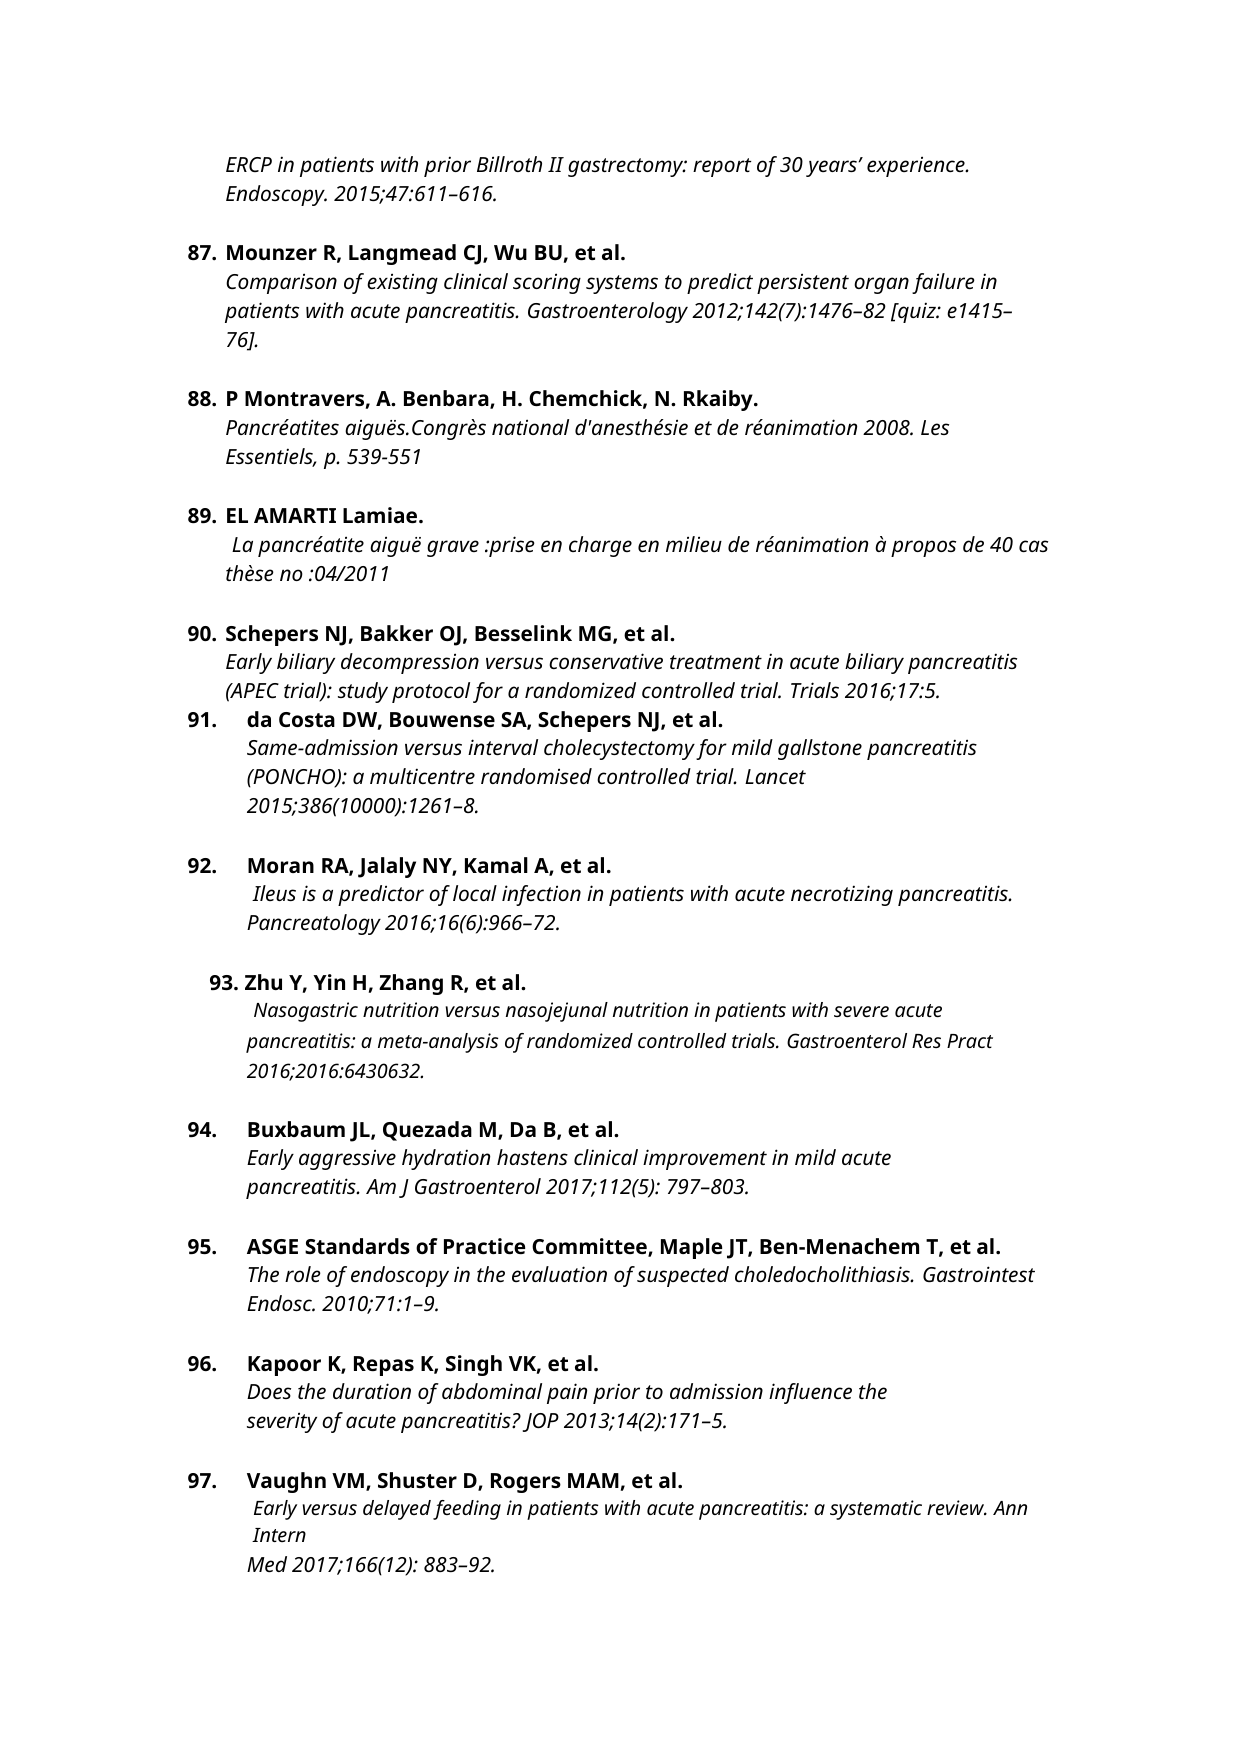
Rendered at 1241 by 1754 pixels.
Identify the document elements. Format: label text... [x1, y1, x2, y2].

list EL AMARTI Lamiae. [187, 502, 1053, 530]
text Pancreatology 2016;16(6):966–72. [247, 908, 1053, 936]
text Same-admission versus interval cholecystectomy for mild gallstone pancreatitis (PONCHO): a multicentre randomised controlled trial. Lancet 2015;386(10000):1261–8. [247, 733, 1021, 820]
list P Montravers, A. Benbara, H. Chemchick, N. Rkaiby. [187, 384, 1053, 413]
text Med 2017;166(12): 883–92. [247, 1550, 1053, 1578]
list ASGE Standards of Practice Committee, Maple JT, Ben-Menachem T, et al. [187, 1232, 1053, 1261]
text The role of endoscopy in the evaluation of suspected choledocholithiasis. Gastrointest Endosc. 2010;71:1–9. [247, 1261, 1040, 1318]
list Moran RA, Jalaly NY, Kamal A, et al. [187, 851, 1053, 879]
text Early aggressive hydration hastens clinical improvement in mild acute pancreatitis. Am J Gastroenterol 2017;112(5): 797–803. [247, 1143, 971, 1201]
text Does the duration of abdominal pain prior to admission influence the severity of acute pancreatitis? JOP 2013;14(2):171–5. [247, 1377, 957, 1435]
list Schepers NJ, Bakker OJ, Besselink MG, et al. [187, 619, 1053, 647]
text Early biliary decompression versus conservative treatment in acute biliary pancreatitis (APEC trial): study protocol for a randomized controlled trial. Trials 2016;17:5. [225, 647, 1023, 704]
list Kapoor K, Repas K, Singh VK, et al. [187, 1349, 1053, 1377]
list da Costa DW, Bouwense SA, Schepers NJ, et al. [187, 705, 1053, 733]
list Vaughn VM, Shuster D, Rogers MAM, et al. [187, 1466, 1053, 1494]
text ERCP in patients with prior Billroth II gastrectomy: report of 30 years’ experience. Endoscopy. 2015;47:611–616. [225, 150, 1038, 207]
text Pancréatites aiguës.Congrès national d'anesthésie et de réanimation 2008. Les Essentiels, p. 539-551 [225, 413, 1026, 470]
text Ileus is a predictor of local infection in patients with acute necrotizing pancreatitis. [253, 879, 1053, 908]
text 93. Zhu Y, Yin H, Zhang R, et al. [209, 968, 1053, 997]
text Early versus delayed feeding in patients with acute pancreatitis: a systematic review. Ann Intern [253, 1494, 1053, 1548]
text Comparison of existing clinical scoring systems to predict persistent organ failure in patients with acute pancreatitis. Gastroenterology 2012;142(7):1476–82 [quiz: e1415–76]. [225, 267, 1036, 353]
text La pancréatite aiguë grave :prise en charge en milieu de réanimation à propos de 40 cas thèse no :04/2011 [225, 530, 1053, 587]
text Nasogastric nutrition versus nasojejunal nutrition in patients with severe acute pancreatitis: a meta-analysis of randomized controlled trials. Gastroenterol Res Pract 2016;2016:6430632. [247, 997, 1034, 1084]
list Mounzer R, Langmead CJ, Wu BU, et al. [187, 238, 1053, 267]
list Buxbaum JL, Quezada M, Da B, et al. [187, 1115, 1053, 1143]
